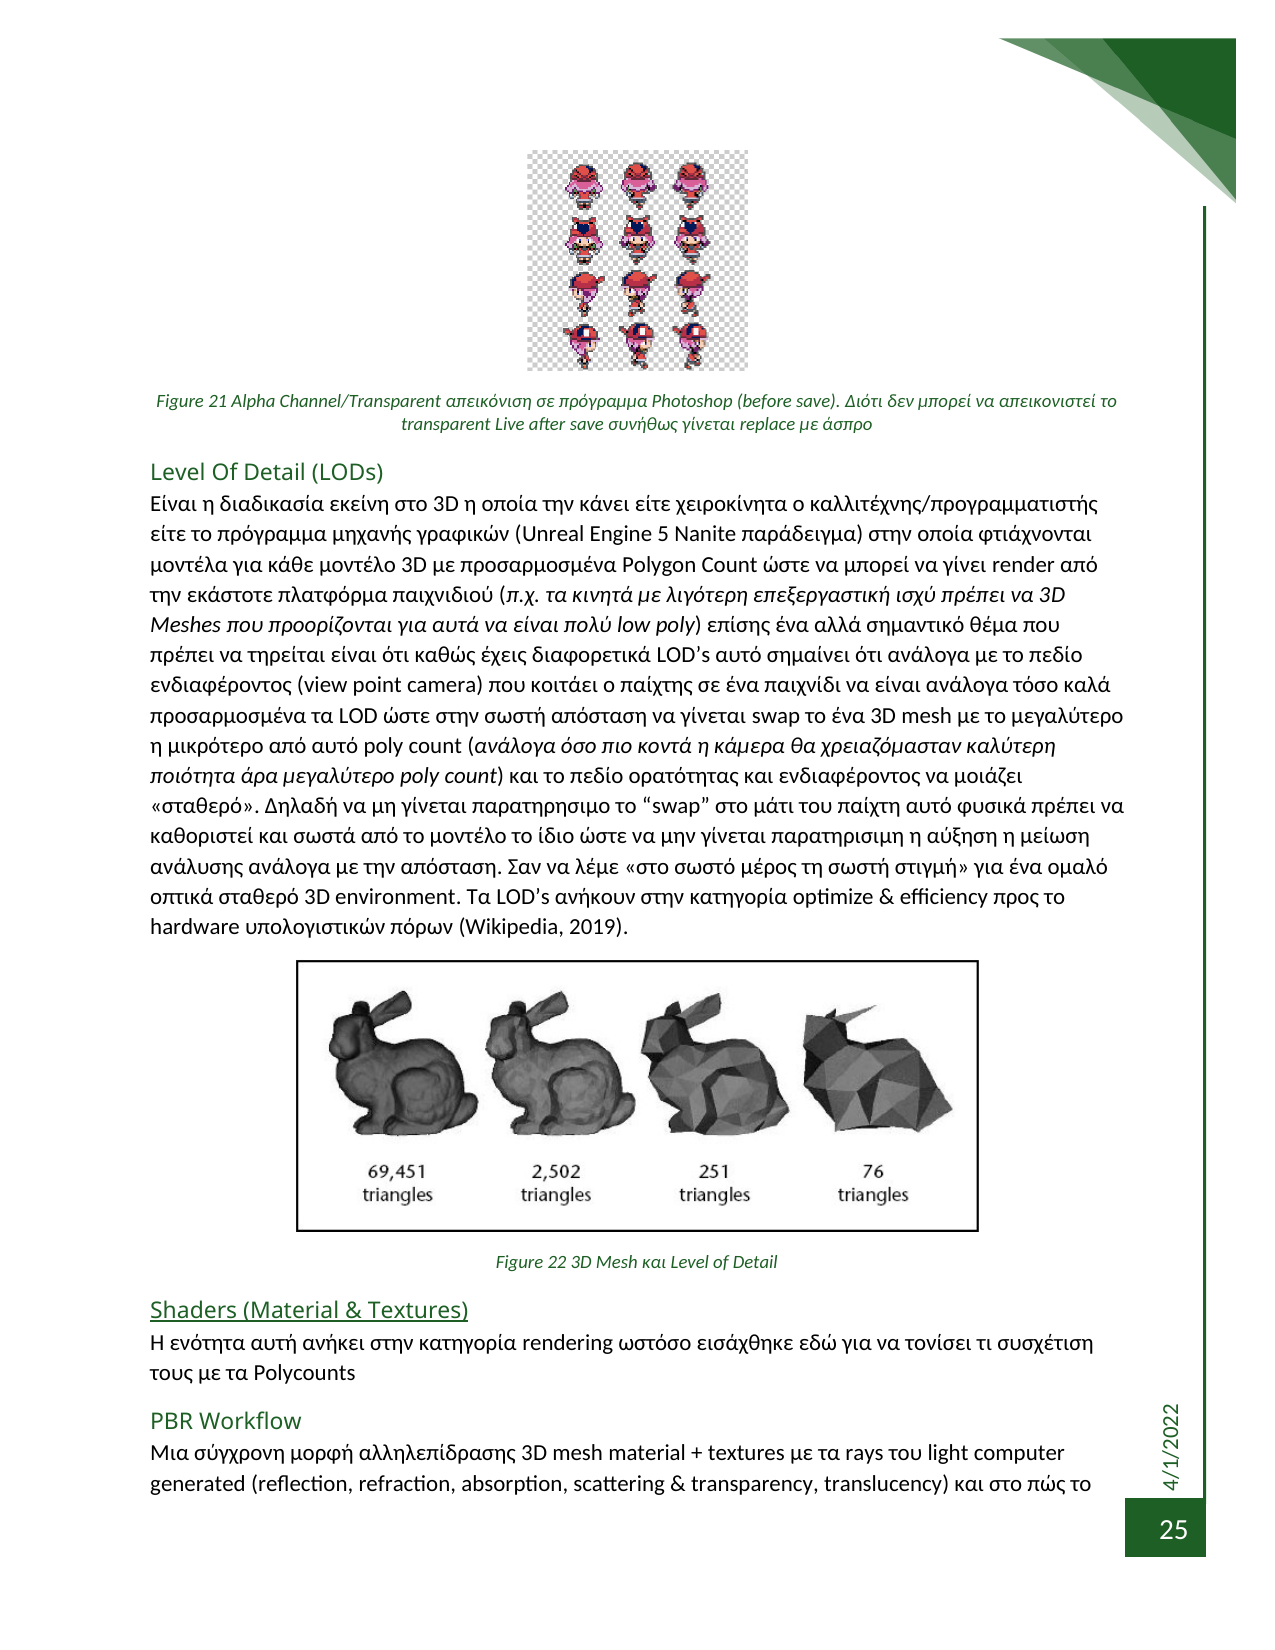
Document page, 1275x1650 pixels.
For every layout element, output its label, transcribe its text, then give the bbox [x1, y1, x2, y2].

picture [997, 38, 1236, 204]
subtitle Shaders (Material & Textures) [150, 1294, 1125, 1325]
picture [295, 959, 980, 1232]
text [150, 1438, 1125, 1497]
subtitle Level Of Detail (LODs) [150, 456, 1125, 487]
subtitle PBR Workflow [150, 1405, 1125, 1436]
text Figure 22 Alpha Channel/Transparent απεικόνιση σε πρόγραμμα Photoshop (before save). Διότι δεν μπορεί να απεικονιστεί το transparent Live after save συνήθως γίνεται replace με άσπρο [150, 389, 1125, 435]
text Figure 23 3D Mesh και Level of Detail [150, 1250, 1125, 1273]
text Είναι η διαδικασία εκείνη στο 3D η οποία την κάνει είτε χειροκίνητα ο καλλιτέχνης/προγραμματιστής είτε το πρόγραμμα μηχανής γραφικών (Unreal Engine 5 Nanite παράδειγμα) στην οποία φτιάχνονται μοντέλα για κάθε μοντέλο 3D με προσαρμοσμένα Polygon Count ώστε να μπορεί να γίνει render από την εκάστοτε πλατφόρμα παιχνιδιού (π.χ. τα κινητά με λιγότερη επεξεργαστική ισχύ πρέπει να 3D Meshes που προορίζονται για αυτά να είναι πολύ low poly) επίσης ένα αλλά σημαντικό θέμα που πρέπει να τηρείται είναι ότι καθώς έχεις διαφορετικά LOD’s αυτό σημαίνει ότι ανάλογα με το πεδίο ενδιαφέροντος (view point camera) που κοιτάει ο παίχτης σε ένα παιχνίδι να είναι ανάλογα τόσο καλά προσαρμοσμένα τα LOD ώστε στην σωστή απόσταση να γίνεται swap το ένα 3D mesh με το μεγαλύτερο η μικρότερο από αυτό poly count (ανάλογα όσο πιο κοντά η κάμερα θα χρειαζόμασταν καλύτερη ποιότητα άρα μεγαλύτερο poly count) και το πεδίο ορατότητας και ενδιαφέροντος να μοιάζει «σταθερό». Δηλαδή να μη γίνεται παρατηρησιμο το “swap” στο μάτι του παίχτη αυτό φυσικά πρέπει να καθοριστεί και σωστά από το μοντέλο το ίδιο ώστε να μην γίνεται παρατηρισιμη η αύξηση η μείωση ανάλυσης ανάλογα με την απόσταση. Σαν να λέμε «στο σωστό μέρος τη σωστή στιγμή» για ένα ομαλό οπτικά σταθερό 3D environment. Τα LOD’s ανήκουν στην κατηγορία optimize & efficiency προς το hardware υπολογιστικών πόρων . [150, 489, 1125, 940]
picture [527, 150, 748, 371]
text Η ενότητα αυτή ανήκει στην κατηγορία rendering ωστόσο εισάχθηκε εδώ για να τονίσει τι συσχέτιση τους με τα Polycounts [150, 1328, 1125, 1386]
